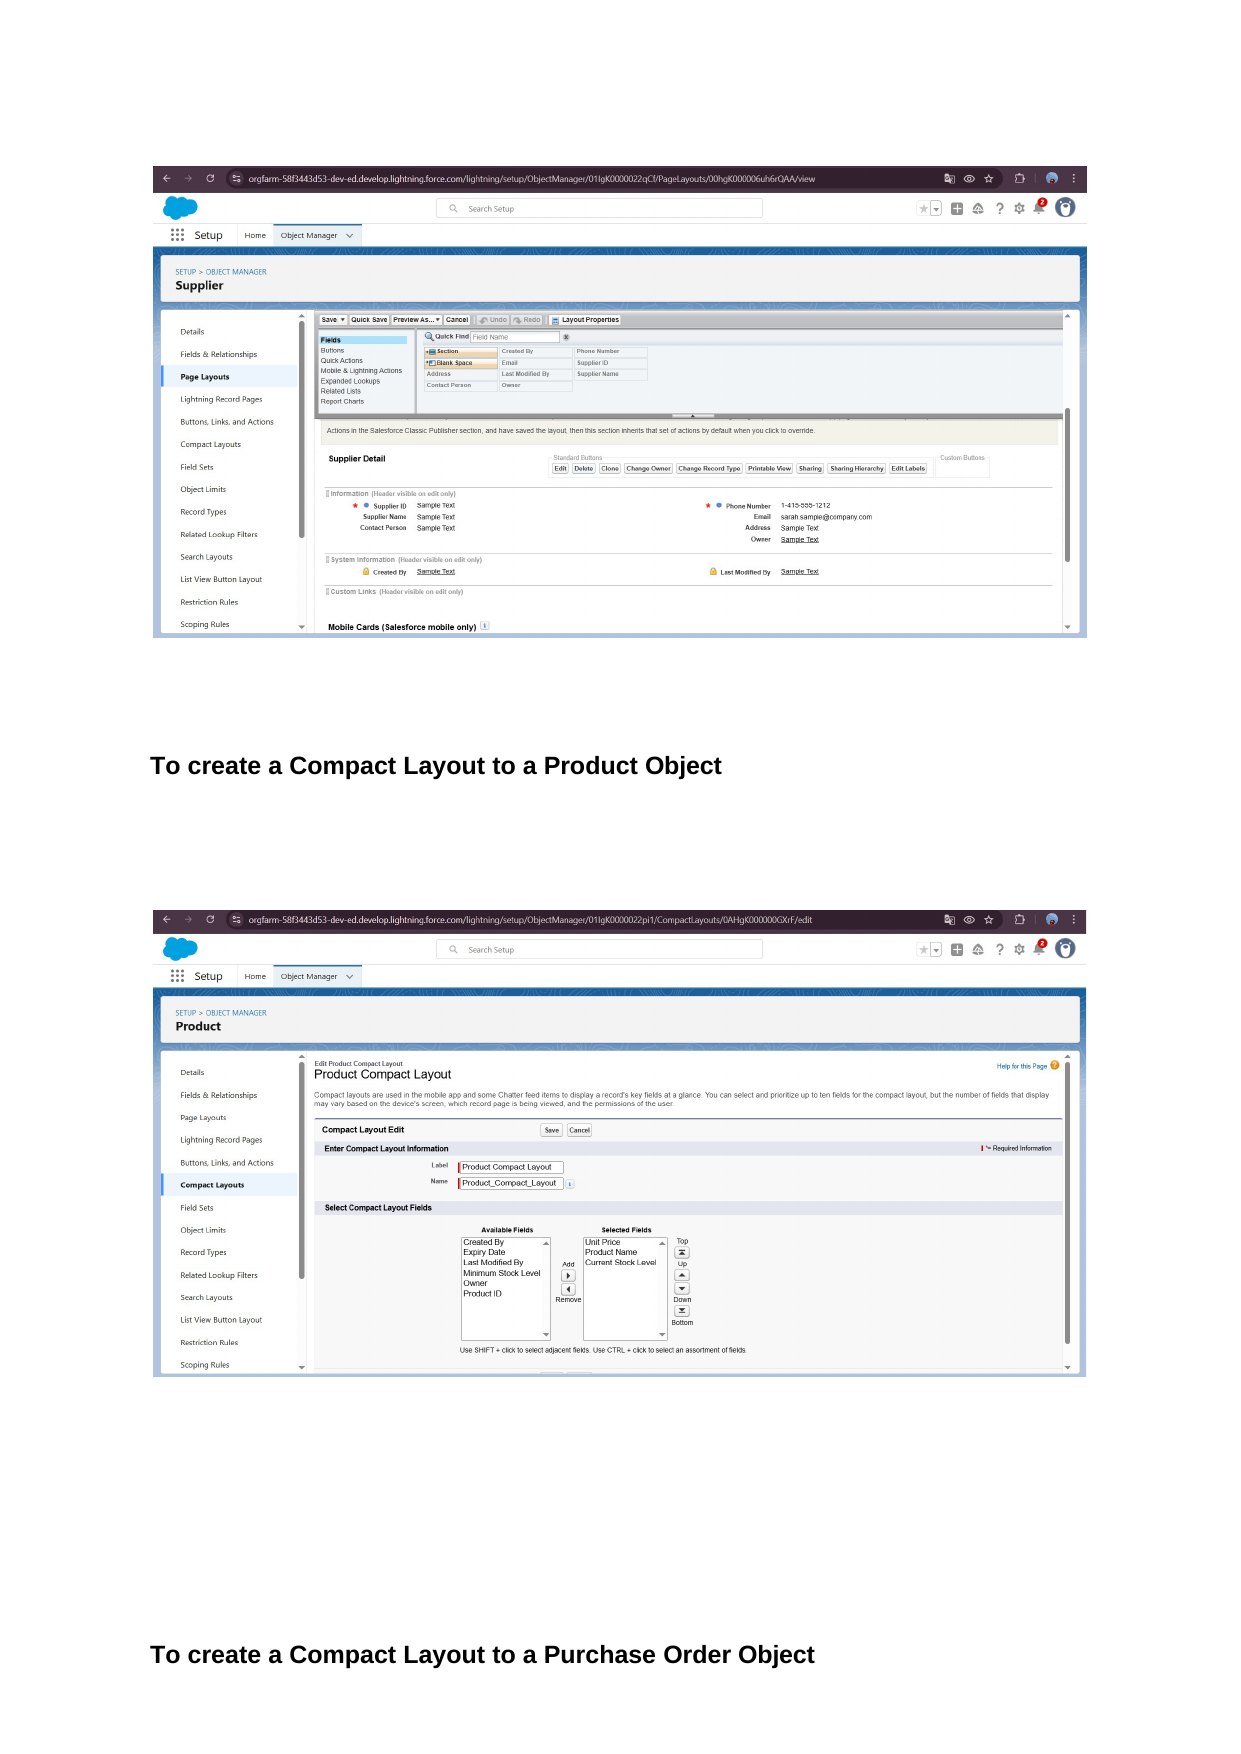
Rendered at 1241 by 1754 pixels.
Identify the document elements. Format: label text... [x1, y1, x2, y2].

picture [153, 910, 1087, 1377]
picture [153, 166, 1087, 638]
text To create a Compact Layout to a Purchase Order Object [150, 1640, 1166, 1669]
text To create a Compact Layout to a Product Object [150, 751, 1166, 780]
